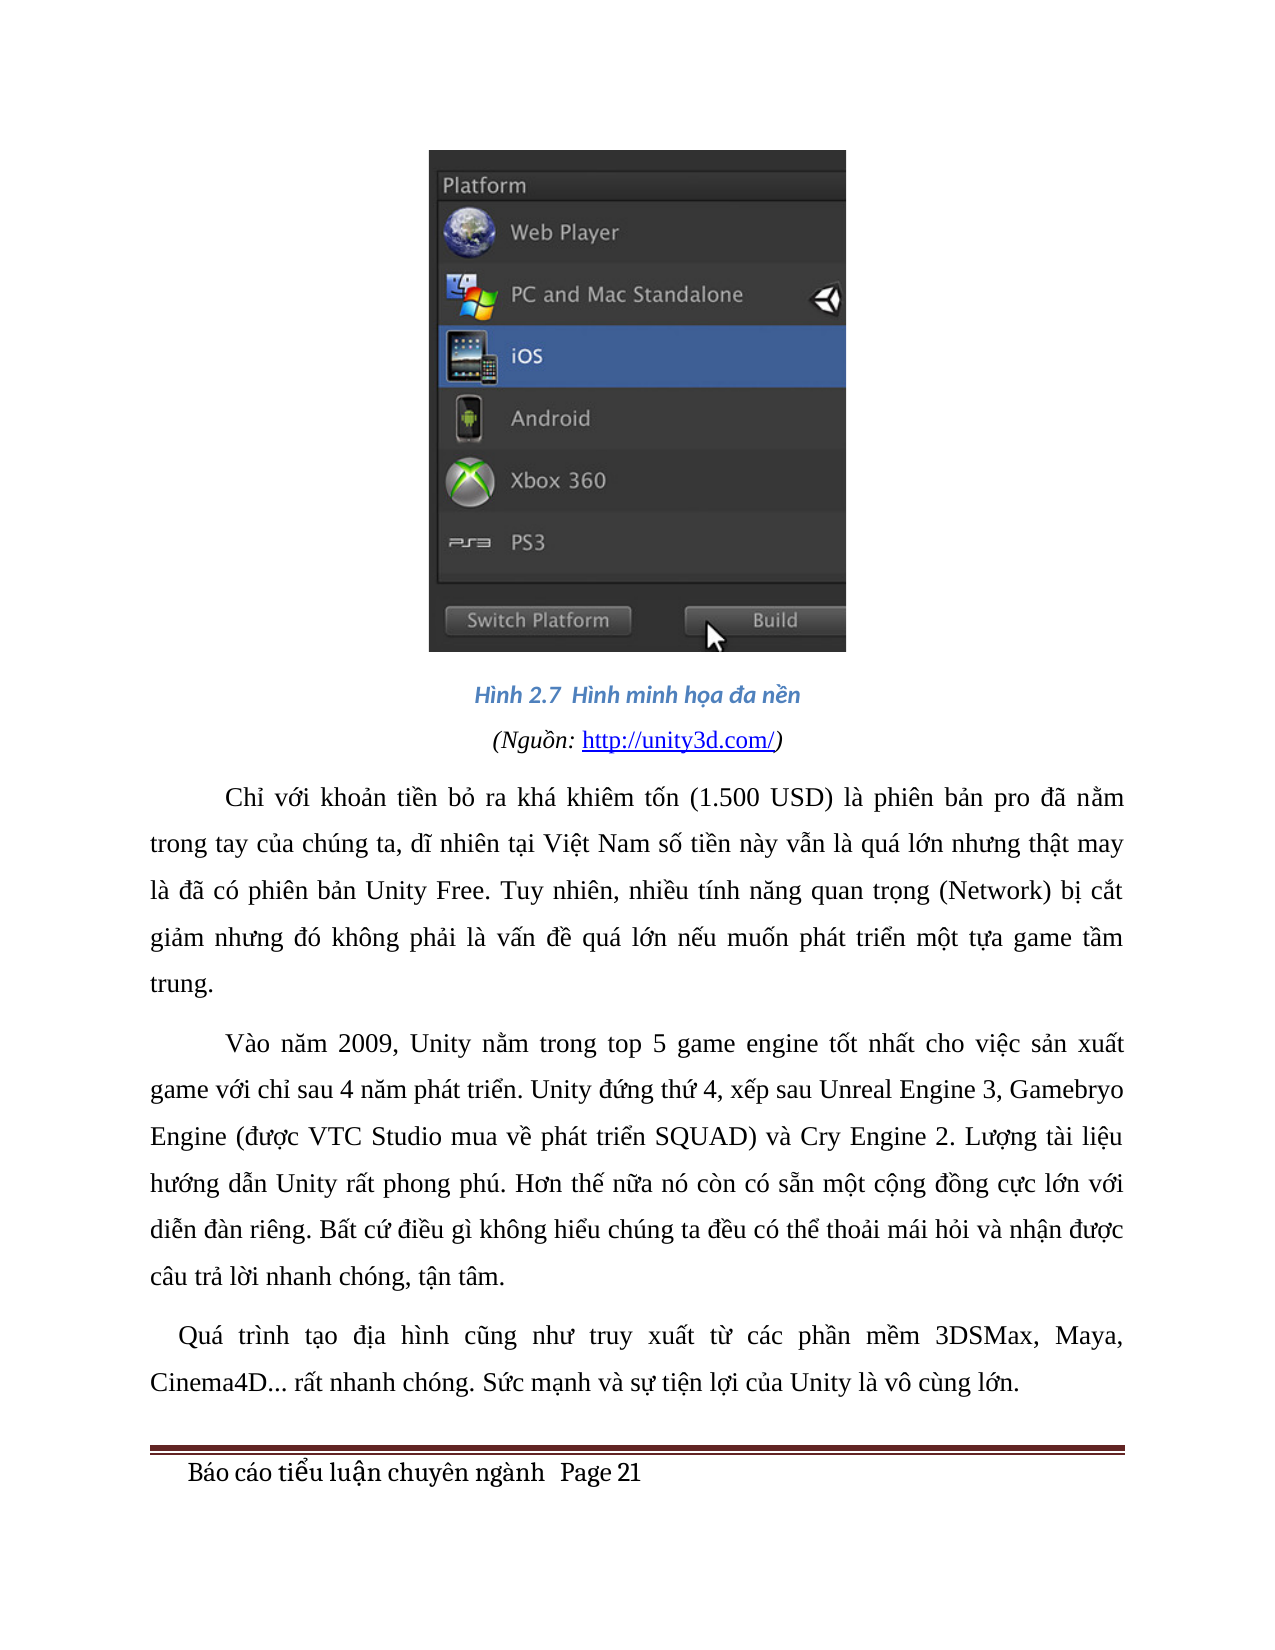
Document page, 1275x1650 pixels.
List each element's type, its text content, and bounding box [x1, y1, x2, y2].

text Chỉ với khoản tiền bỏ ra khá khiêm tốn (1.500 USD) là phiên bản pro đã nằm trong tay của chúng ta, dĩ nhiên tại Việt Nam số tiền này vẫn là quá lớn nhưng thật may là đã có phiên bản Unity Free. Tuy nhiên, nhiều tính năng quan trọng (Network) bị cắt giảm nhưng đó không phải là vấn đề quá lớn nếu muốn phát triển một tựa game tầm trung. [150, 781, 1125, 999]
picture [428, 150, 847, 652]
text Vào năm 2009, Unity nằm trong top 5 game engine tốt nhất cho việc sản xuất game với chỉ sau 4 năm phát triển. Unity đứng thứ 4, xếp sau Unreal Engine 3, Gamebryo Engine (được VTC Studio mua về phát triển SQUAD) và Cry Engine 2. Lượng tài liệu hướng dẫn Unity rất phong phú. Hơn thế nữa nó còn có sẵn một cộng đồng cực lớn với diễn đàn riêng. Bất cứ điều gì không hiểu chúng ta đều có thể thoải mái hỏi và nhận được câu trả lời nhanh chóng, tận tâm. [150, 1027, 1125, 1291]
text (Nguồn: http://unity3d.com/) [150, 725, 1125, 754]
text Quá trình tạo địa hình cũng như truy xuất từ các phần mềm 3DSMax, Maya, Cinema4D... rất nhanh chóng. Sức mạnh và sự tiện lợi của Unity là vô cùng lớn. [150, 1319, 1125, 1397]
